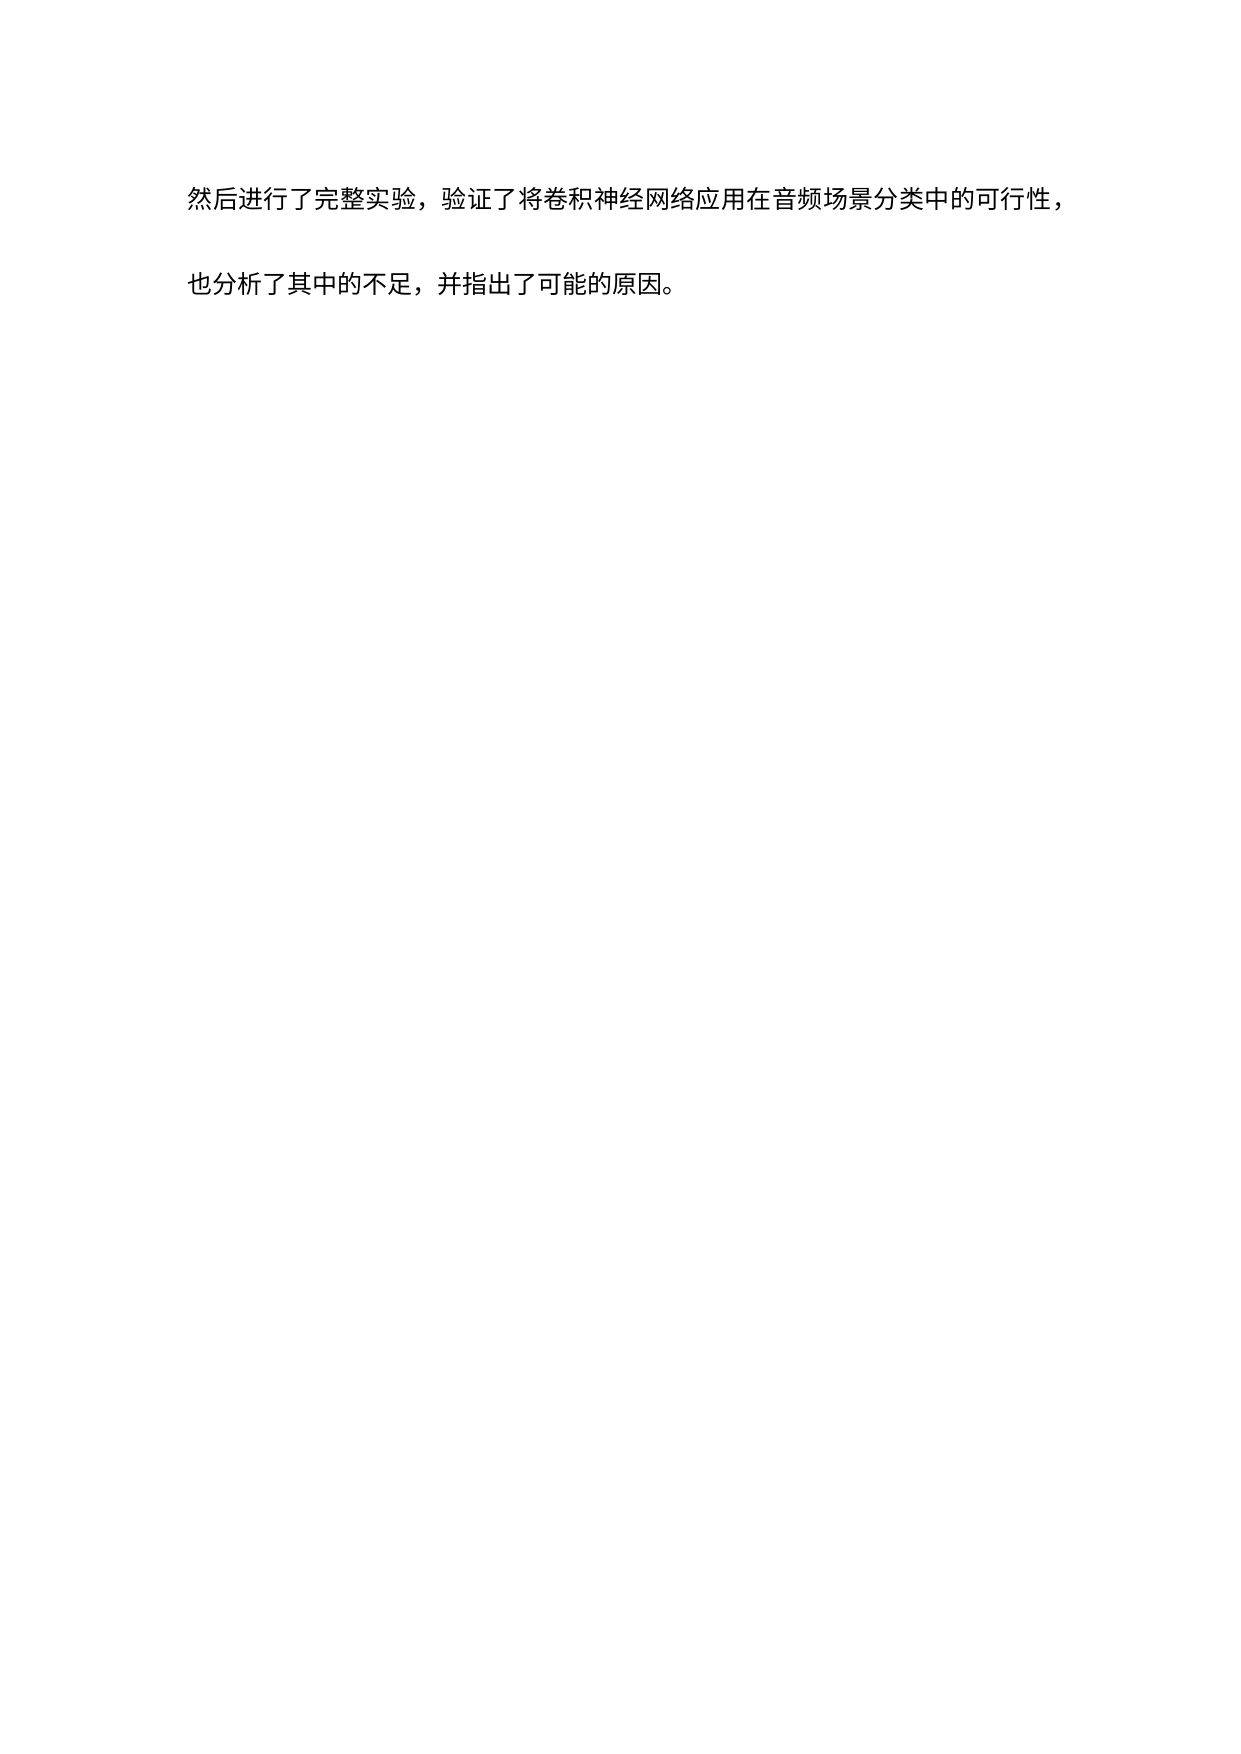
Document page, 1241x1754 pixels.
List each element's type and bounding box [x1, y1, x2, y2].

text [187, 164, 1053, 317]
